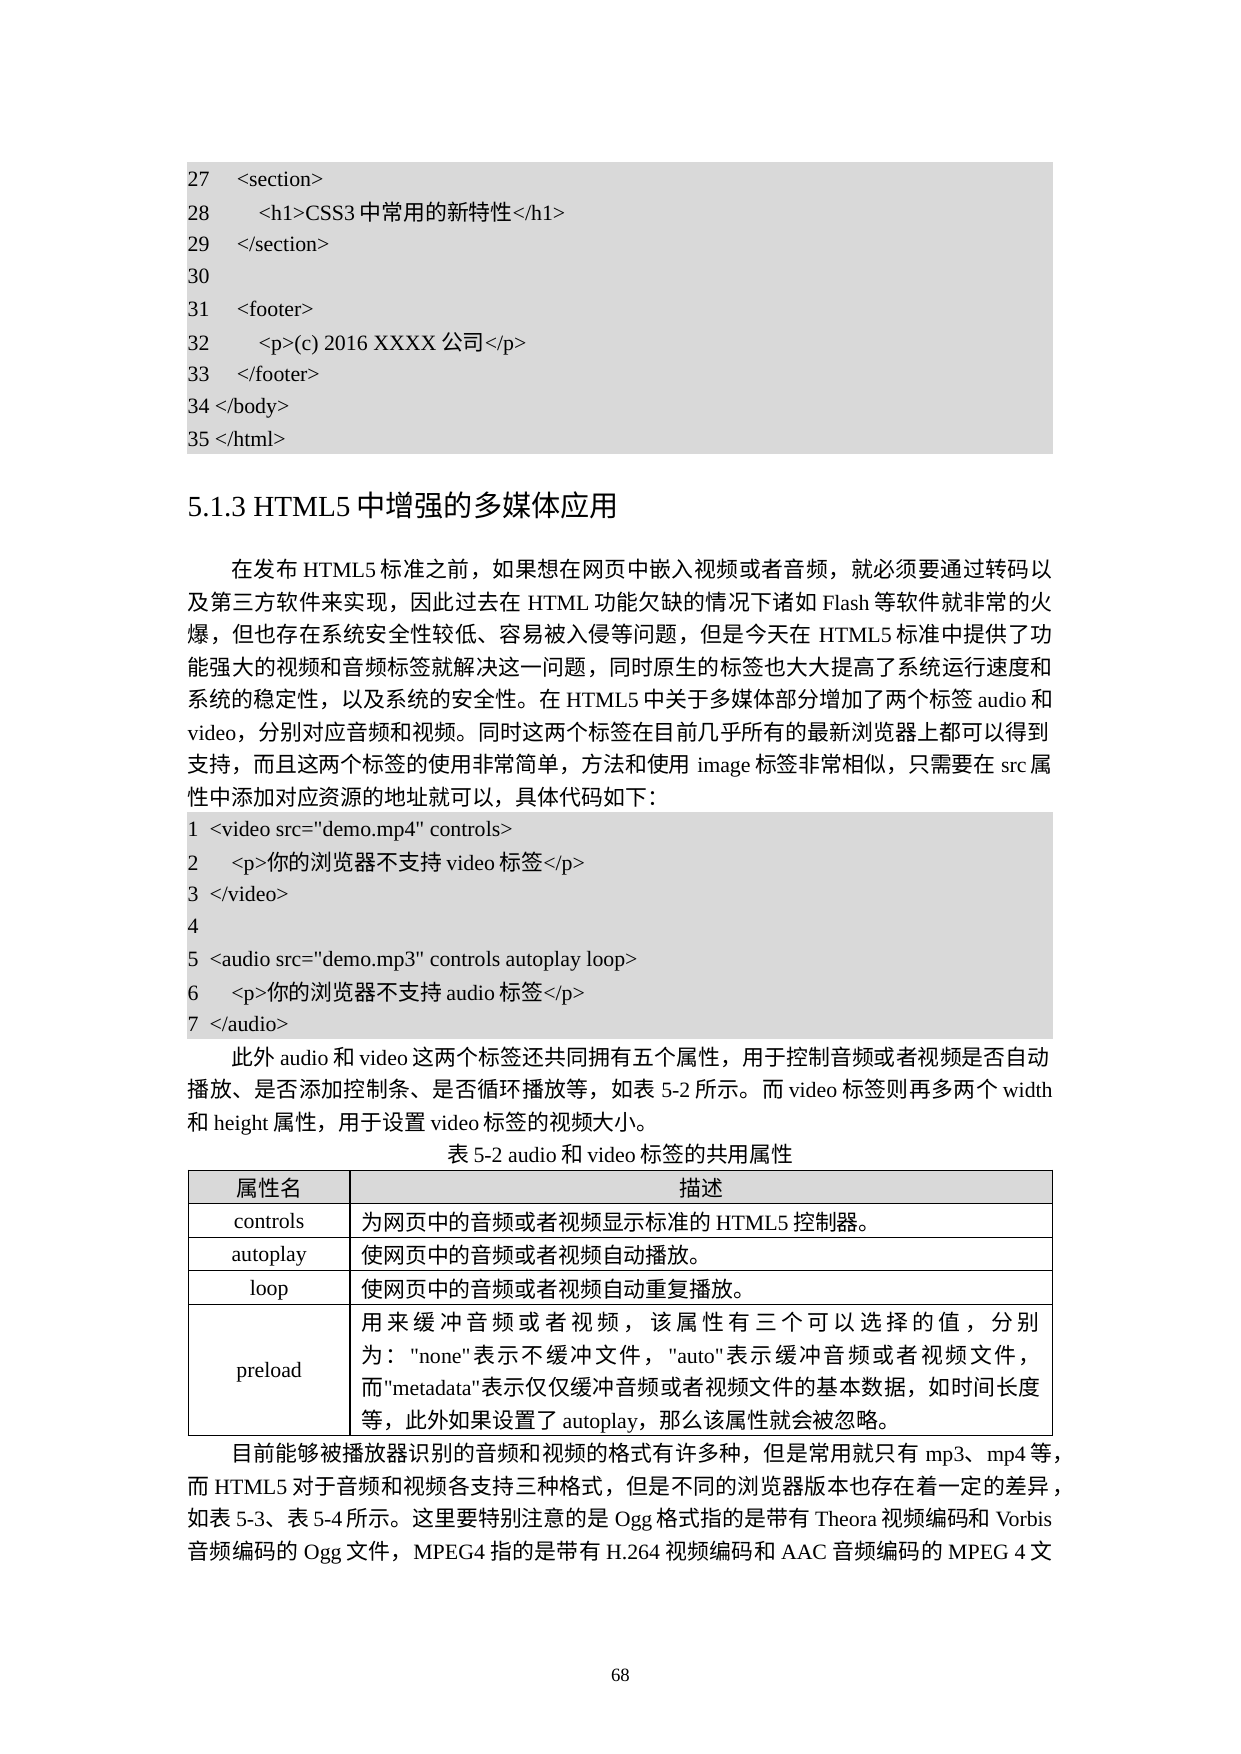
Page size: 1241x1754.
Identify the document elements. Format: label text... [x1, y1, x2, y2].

text 1 <video src="demo.mp4" controls> [187, 812, 1053, 844]
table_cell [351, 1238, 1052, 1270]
text 5 <audio src="demo.mp3" controls autoplay loop> [187, 942, 1053, 974]
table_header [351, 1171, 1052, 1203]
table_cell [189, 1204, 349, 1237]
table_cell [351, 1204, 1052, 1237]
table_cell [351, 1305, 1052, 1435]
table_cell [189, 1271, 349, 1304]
text 在发布HTML5标准之前，如果想在网页中嵌入视频或者音频，就必须要通过转码以及第三方软件来实现，因此过去在HTML功能欠缺的情况下诸如Flash等软件就非常的火爆，但也存在系统安全性较低、容易被入侵等问题，但是今天在HTML5标准中提供了功能强大的视频和音频标签就解决这一问题，同时原生的标签也大大提高了系统运行速度和系统的稳定性，以及系统的安全性。在HTML5中关于多媒体部分增加了两个标签audio和video，分别对应音频和视频。同时这两个标签在目前几乎所有的最新浏览器上都可以得到支持，而且这两个标签的使用非常简单，方法和使用image标签非常相似，只需要在src属性中添加对应资源的地址就可以，具体代码如下： [187, 552, 1053, 812]
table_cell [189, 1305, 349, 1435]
text 30 [187, 259, 1053, 292]
text 表5-2 audio和video标签的共用属性 [187, 1137, 1053, 1169]
text 27 <section> [187, 162, 1053, 194]
text 6 <p>你的浏览器不支持audio标签</p> [187, 974, 1053, 1007]
text 此外audio和video这两个标签还共同拥有五个属性，用于控制音频或者视频是否自动播放、是否添加控制条、是否循环播放等，如表5-2所示。而video标签则再多两个width和height属性，用于设置video标签的视频大小。 [187, 1039, 1053, 1137]
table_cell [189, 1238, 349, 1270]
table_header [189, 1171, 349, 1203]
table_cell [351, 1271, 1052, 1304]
text 31 <footer> [187, 292, 1053, 324]
text 28 <h1>CSS3中常用的新特性</h1> [187, 194, 1053, 227]
text 2 <p>你的浏览器不支持video标签</p> [187, 844, 1053, 877]
text 34 </body> [187, 389, 1053, 422]
text 35 </html> [187, 422, 1053, 454]
text 32 <p>(c) 2016 XXXX公司</p> [187, 324, 1053, 357]
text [187, 1436, 1053, 1566]
subtitle 5.1.3 HTML5中增强的多媒体应用 [187, 471, 1053, 536]
text 33 </footer> [187, 357, 1053, 389]
text 4 [187, 909, 1053, 942]
text 29 </section> [187, 227, 1053, 259]
text 3 </video> [187, 877, 1053, 909]
text 7 </audio> [187, 1007, 1053, 1039]
